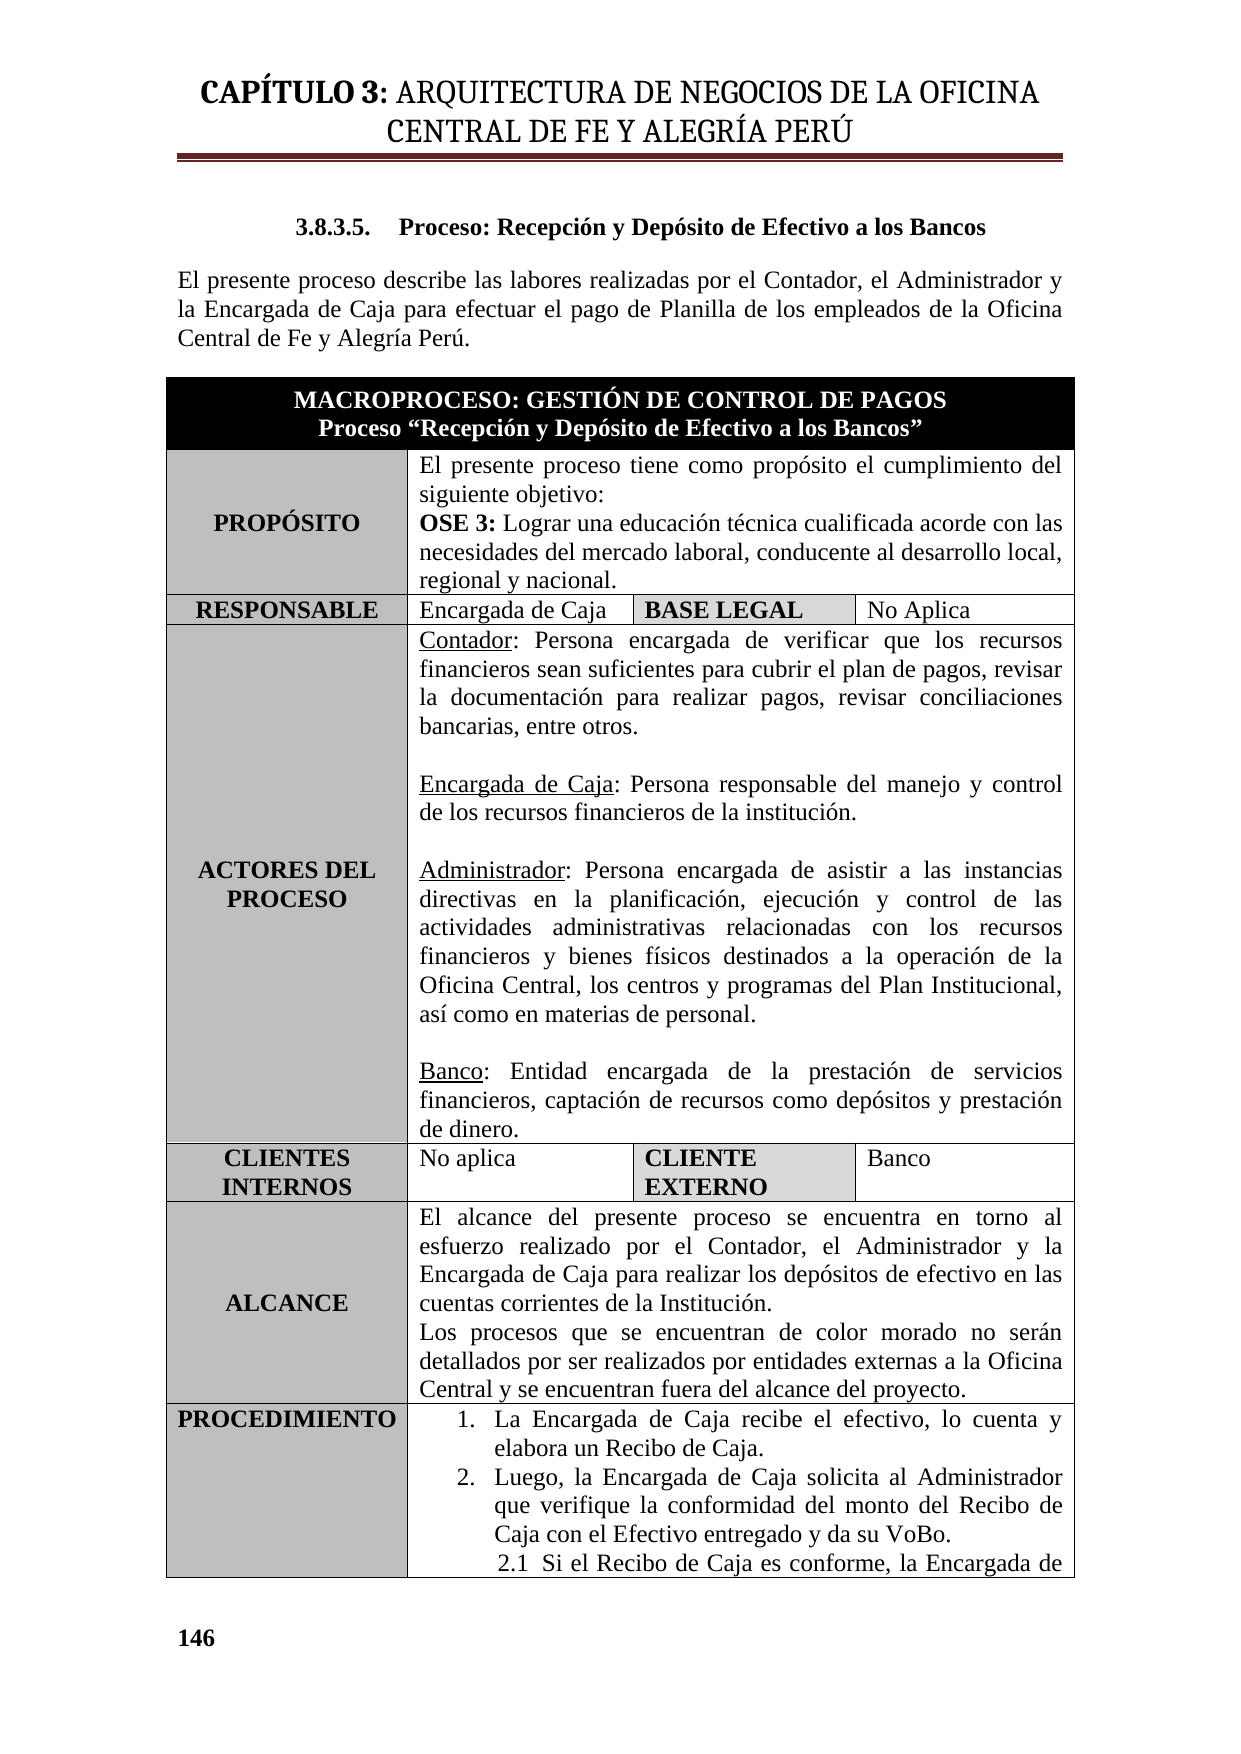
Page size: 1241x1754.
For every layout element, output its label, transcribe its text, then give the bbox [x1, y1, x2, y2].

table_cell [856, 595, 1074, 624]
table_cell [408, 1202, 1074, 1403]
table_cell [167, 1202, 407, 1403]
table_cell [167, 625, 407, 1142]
subtitle Proceso: Recepción y Depósito de Efectivo a los Bancos [295, 212, 1063, 240]
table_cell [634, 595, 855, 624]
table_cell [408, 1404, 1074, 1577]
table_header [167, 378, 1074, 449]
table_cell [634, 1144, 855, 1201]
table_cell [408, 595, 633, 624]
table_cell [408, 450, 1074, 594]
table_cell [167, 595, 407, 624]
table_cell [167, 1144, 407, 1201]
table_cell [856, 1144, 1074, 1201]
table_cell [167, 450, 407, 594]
text El presente proceso describe las labores realizadas por el Contador, el Administrador y la Encargada de Caja para efectuar el pago de Planilla de los empleados de la Oficina Central de Fe y Alegría Perú. [177, 265, 1063, 352]
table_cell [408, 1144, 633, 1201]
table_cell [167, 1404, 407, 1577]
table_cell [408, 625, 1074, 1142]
